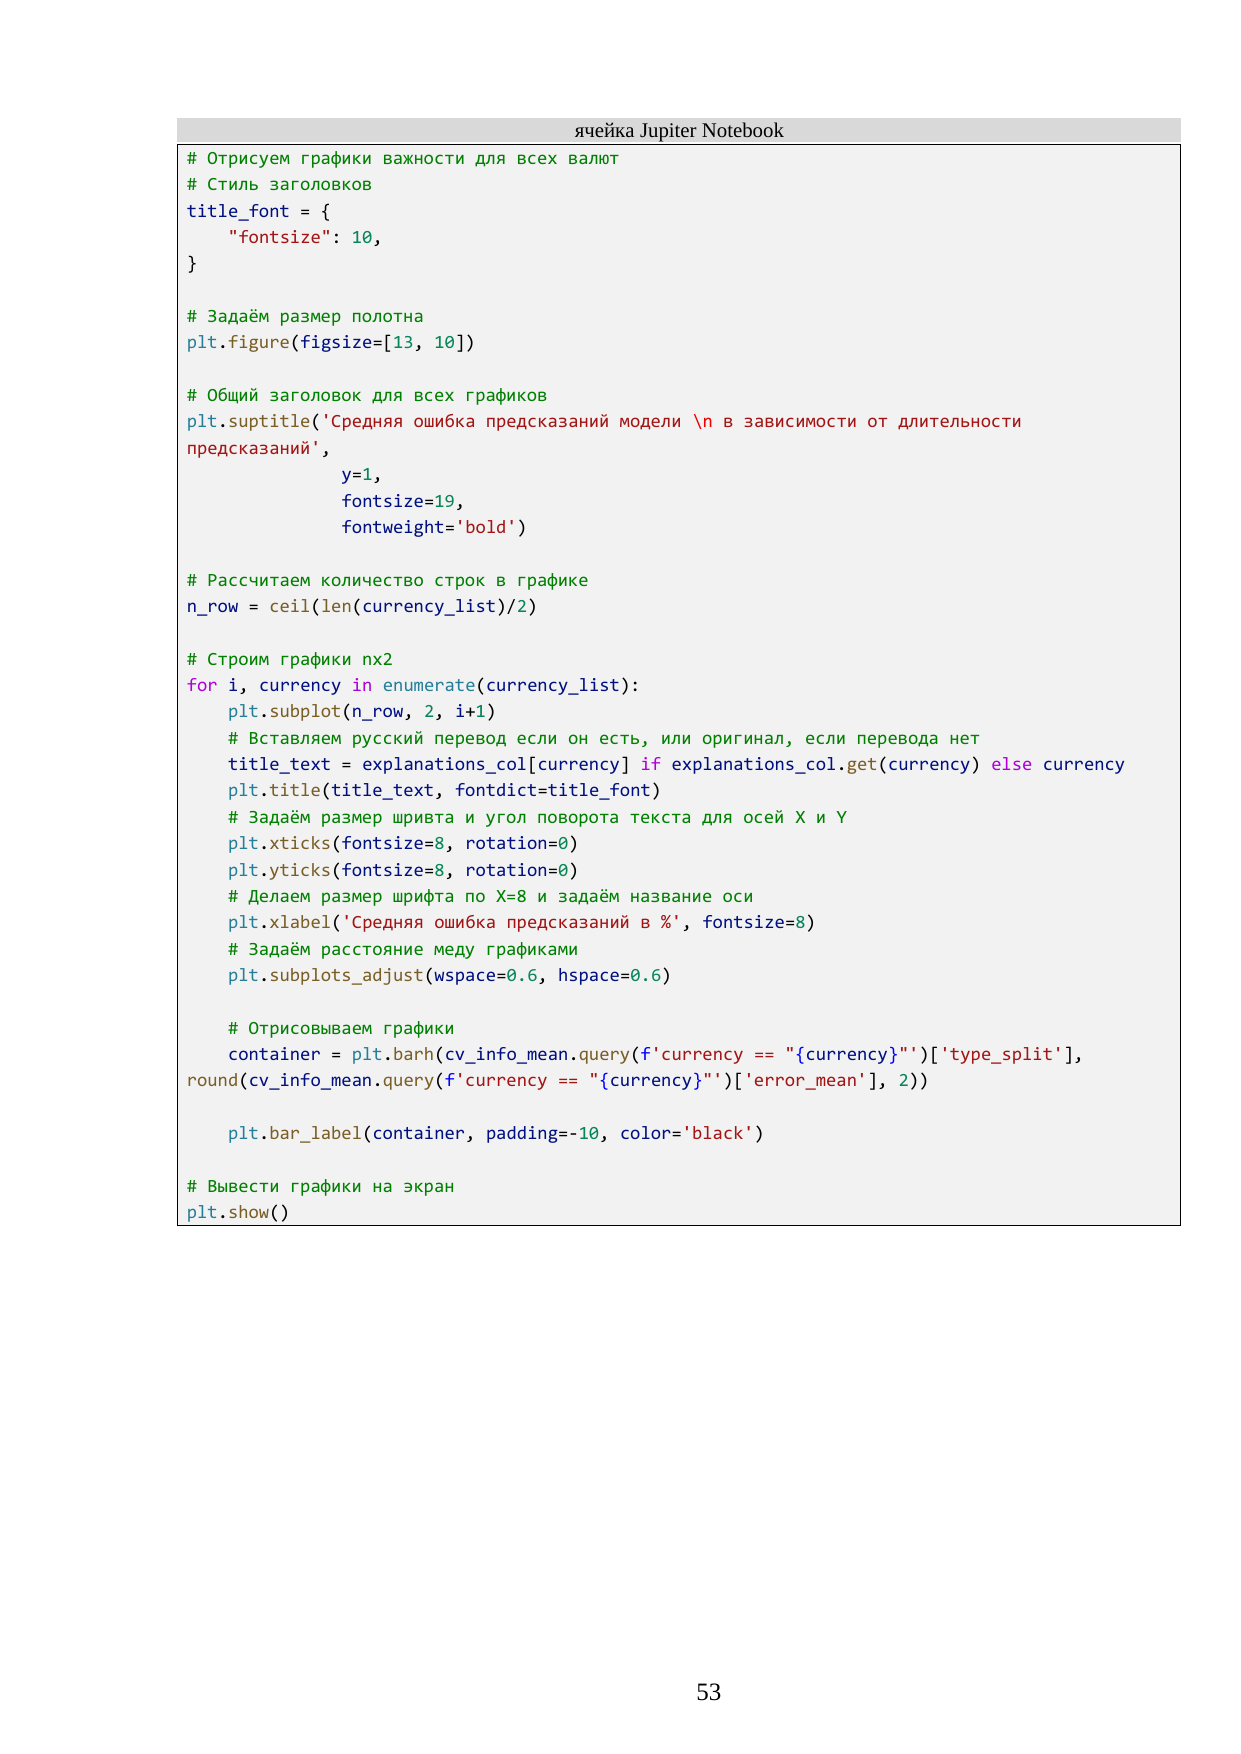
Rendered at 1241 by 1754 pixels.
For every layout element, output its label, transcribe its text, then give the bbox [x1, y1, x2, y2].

text # Задаём расстояние меду графиками [178, 935, 1180, 960]
text container = plt.barh(cv_info_mean.query(f'currency == "{currency}"')['type_split'], round(cv_info_mean.query(f'currency == "{currency}"')['error_mean'], 2)) [178, 1040, 1180, 1092]
text # Общий заголовок для всех графиков [178, 381, 1180, 406]
text # Делаем размер шрифта по Х=8 и задаём название оси [178, 882, 1180, 907]
text plt.subplot(n_row, 2, i+1) [178, 697, 1180, 723]
text n_row = ceil(len(currency_list)/2) [178, 592, 1180, 617]
text fontsize=19, [178, 487, 1180, 512]
text } [178, 249, 1180, 274]
text plt.xticks(fontsize=8, rotation=0) [178, 829, 1180, 854]
text for i, currency in enumerate(currency_list): [178, 671, 1180, 696]
text plt.bar_label(container, padding=-10, color='black') [178, 1119, 1180, 1144]
text # Строим графики nх2 [178, 645, 1180, 670]
text plt.title(title_text, fontdict=title_font) [178, 777, 1180, 802]
text plt.show() [178, 1198, 1180, 1225]
text # Задаём размер шривта и угол поворота текста для осей X и Y [178, 803, 1180, 828]
text # Вставляем русский перевод если он есть, или оригинал, если перевода нет [178, 724, 1180, 749]
text plt.figure(figsize=[13, 10]) [178, 328, 1180, 354]
text plt.yticks(fontsize=8, rotation=0) [178, 856, 1180, 881]
text y=1, [178, 460, 1180, 485]
text # Рассчитаем количество строк в графике [178, 566, 1180, 591]
text plt.xlabel('Средняя ошибка предсказаний в %', fontsize=8) [178, 908, 1180, 933]
text fontweight='bold') [178, 513, 1180, 538]
text plt.suptitle('Средняя ошибка предсказаний модели \n в зависимости от длительности предсказаний', [178, 408, 1180, 459]
title ячейка Jupiter Notebook [177, 118, 1181, 142]
text plt.subplots_adjust(wspace=0.6, hspace=0.6) [178, 961, 1180, 986]
text # Отрисуем графики важности для всех валют [178, 145, 1180, 169]
text title_text = explanations_col[currency] if explanations_col.get(currency) else currency [178, 750, 1180, 775]
text "fontsize": 10, [178, 223, 1180, 248]
text title_font = { [178, 197, 1180, 222]
text # Стиль заголовков [178, 170, 1180, 196]
text # Задаём размер полотна [178, 302, 1180, 327]
text # Отрисовываем графики [178, 1014, 1180, 1039]
text # Вывести графики на экран [178, 1172, 1180, 1197]
